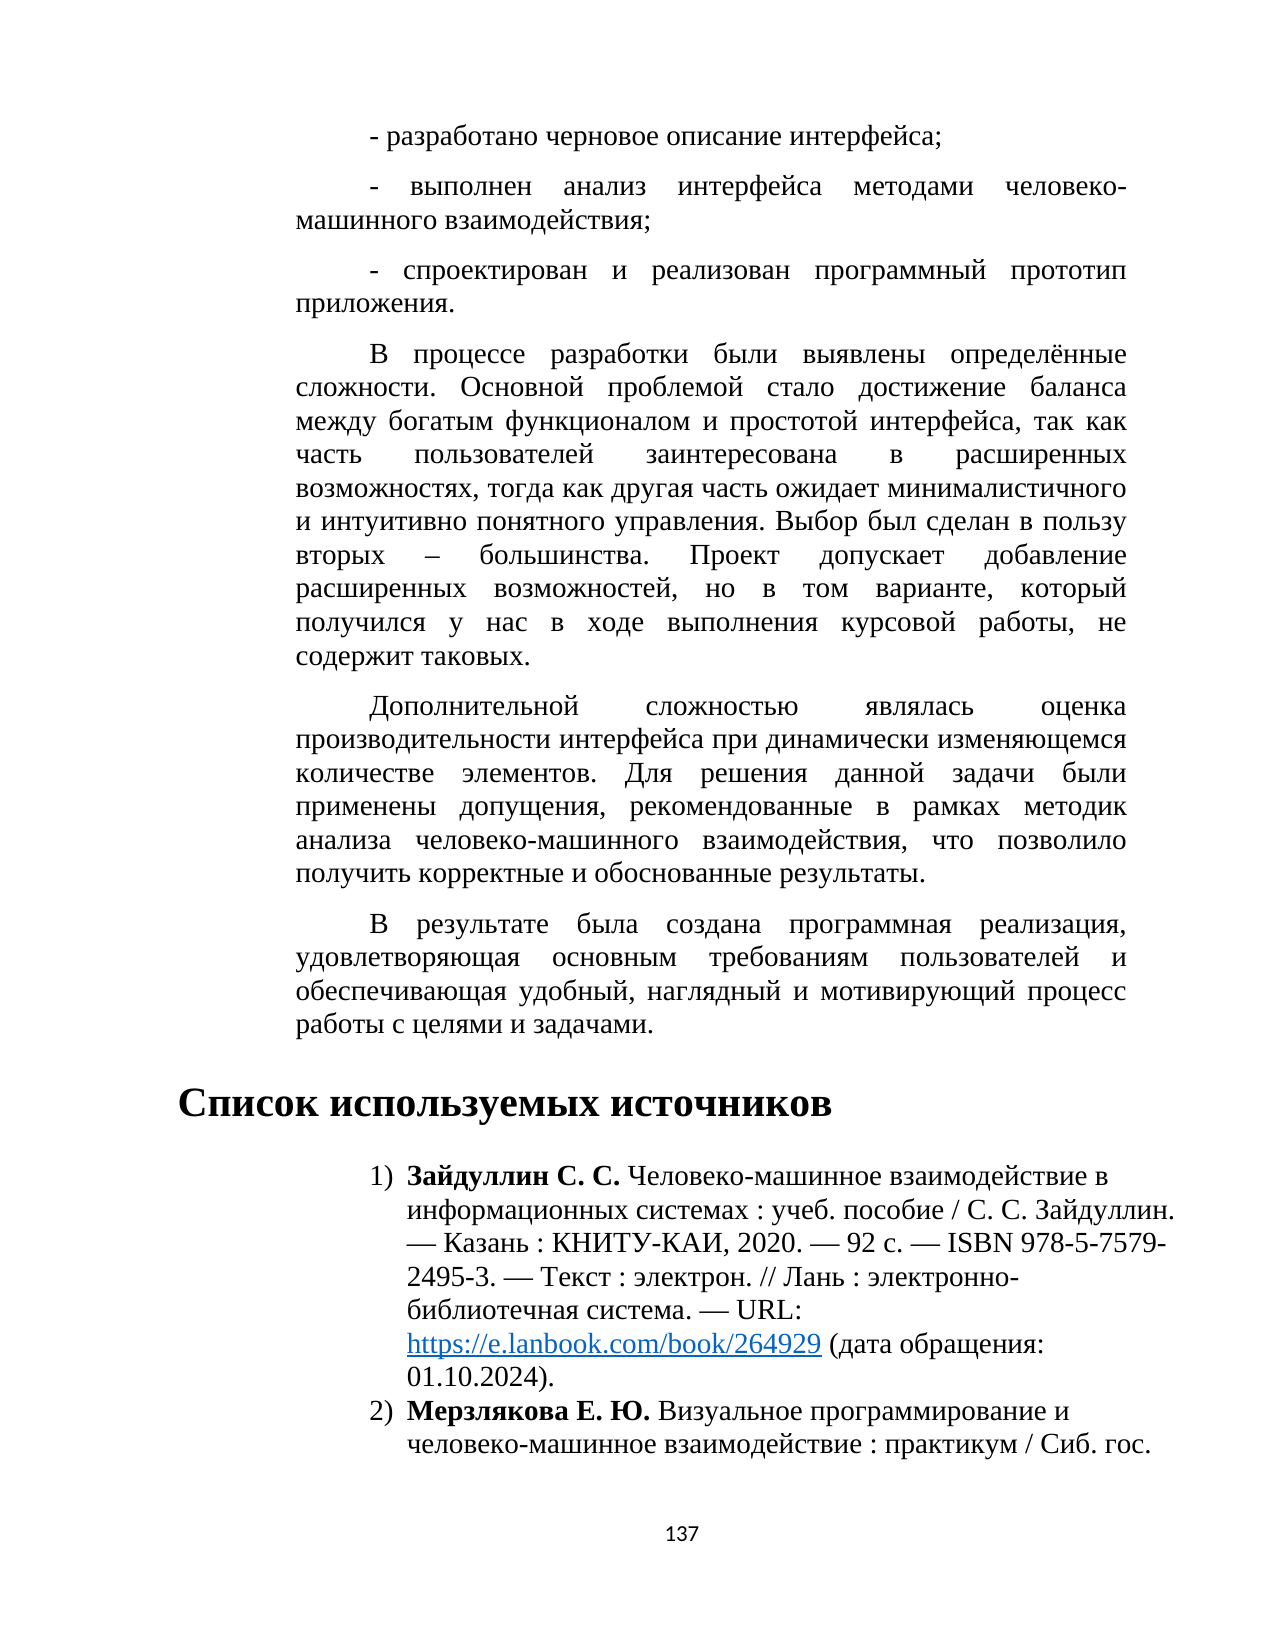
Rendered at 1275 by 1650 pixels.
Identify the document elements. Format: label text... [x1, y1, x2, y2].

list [369, 1422, 1186, 1489]
text Дополнительной сложностью являлась оценка производительности интерфейса при динамически изменяющемся количестве элементов. Для решения данной задачи были применены допущения, рекомендованные в рамках методик анализа человеко-машинного взаимодействия, что позволило получить корректные и обоснованные результаты. [295, 688, 1127, 889]
list Зайдуллин С. С. Человеко-машинное взаимодействие в информационных системах : учеб. пособие / С. С. Зайдуллин. — Казань : КНИТУ-КАИ, 2020. — 92 с. — ISBN 978-5-7579-2495-3. — Текст : электрон. // Лань : электронно-библиотечная система. — URL: https://e.lanbook.com/book/264929 (дата обращения: 01.10.2024). [369, 1158, 1186, 1393]
text - спроектирован и реализован программный прототип приложения. [295, 252, 1127, 319]
subtitle Список используемых источников [177, 1077, 1186, 1125]
text В процессе разработки были выявлены определённые сложности. Основной проблемой стало достижение баланса между богатым функционалом и простотой интерфейса, так как часть пользователей заинтересована в расширенных возможностях, тогда как другая часть ожидает минималистичного и интуитивно понятного управления. Выбор был сделан в пользу вторых – большинства. Проект допускает добавление расширенных возможностей, но в том варианте, который получился у нас в ходе выполнения курсовой работы, не содержит таковых. [295, 336, 1127, 671]
text В результате была создана программная реализация, удовлетворяющая основным требованиям пользователей и обеспечивающая удобный, наглядный и мотивирующий процесс работы с целями и задачами. [295, 906, 1127, 1040]
text - выполнен анализ интерфейса методами человеко-машинного взаимодействия; [295, 168, 1127, 235]
text - разработано черновое описание интерфейса; [295, 118, 1127, 152]
